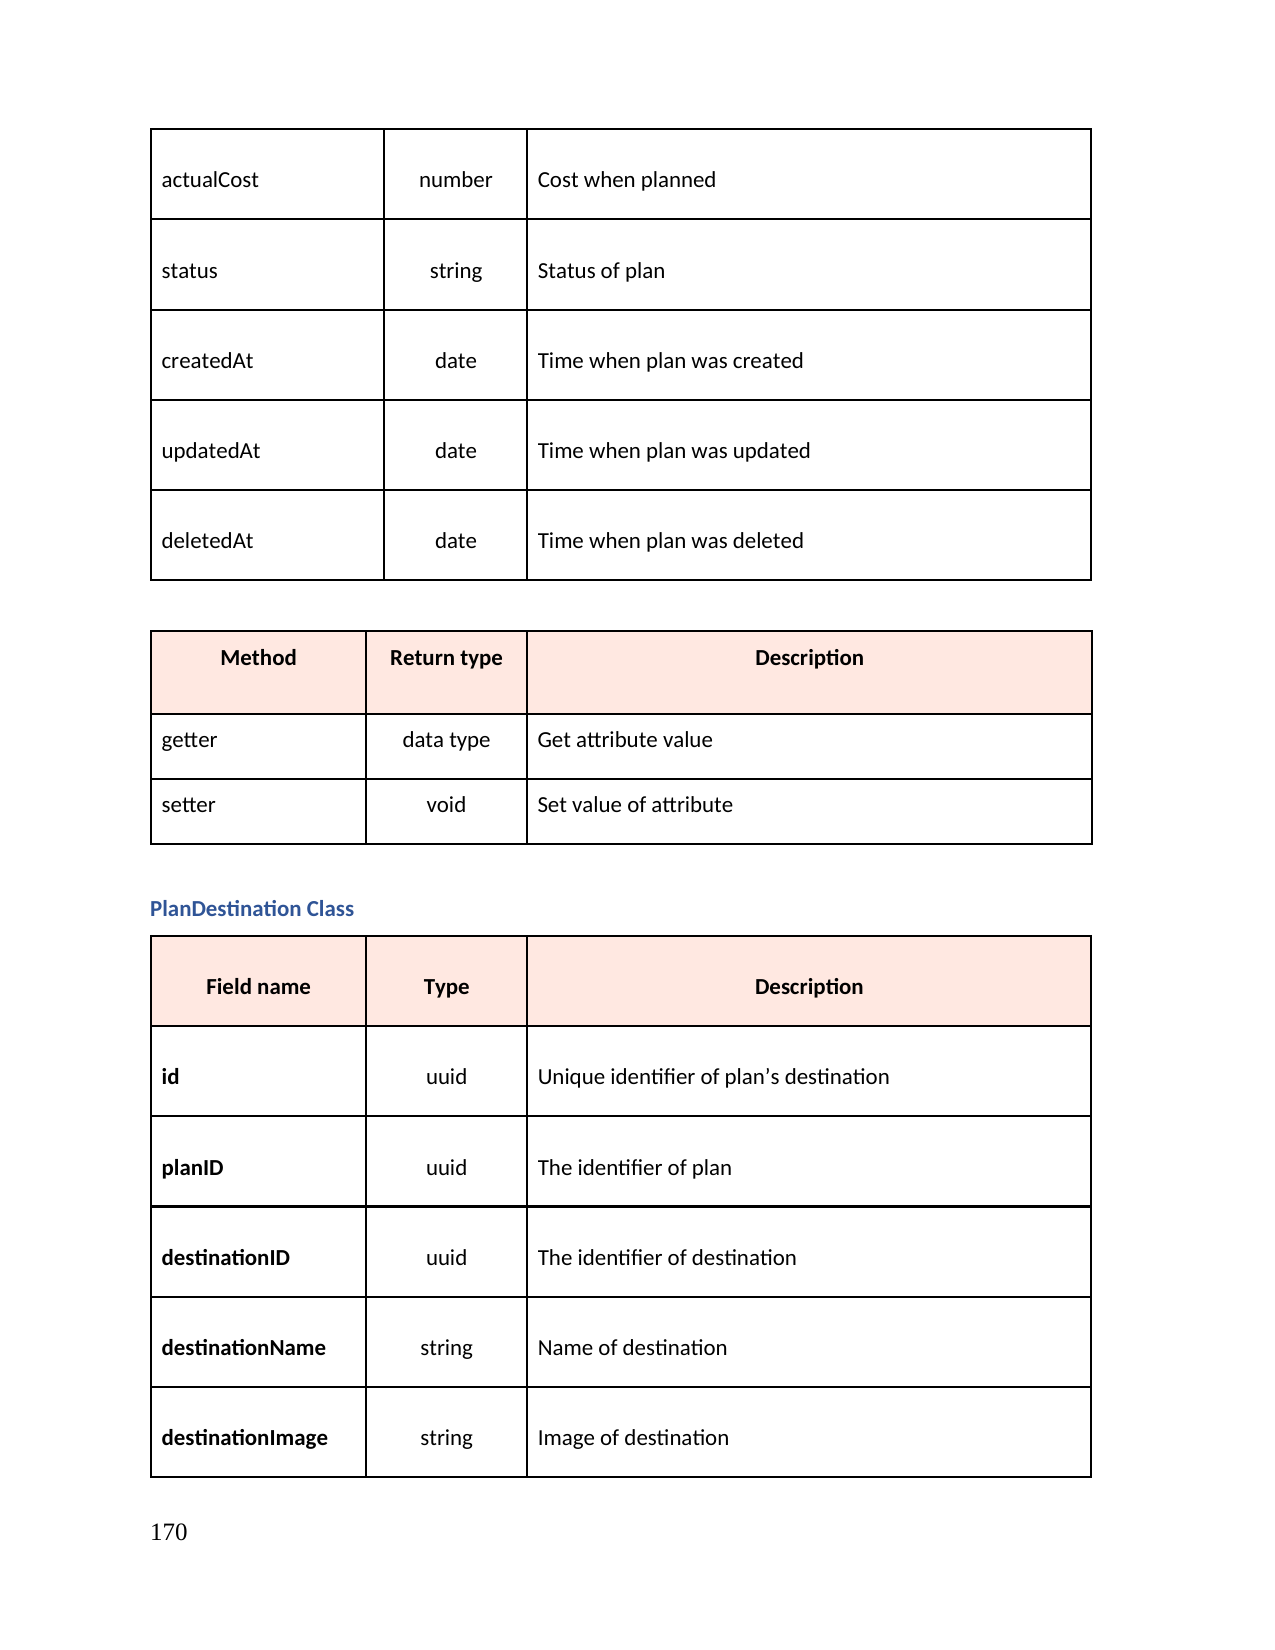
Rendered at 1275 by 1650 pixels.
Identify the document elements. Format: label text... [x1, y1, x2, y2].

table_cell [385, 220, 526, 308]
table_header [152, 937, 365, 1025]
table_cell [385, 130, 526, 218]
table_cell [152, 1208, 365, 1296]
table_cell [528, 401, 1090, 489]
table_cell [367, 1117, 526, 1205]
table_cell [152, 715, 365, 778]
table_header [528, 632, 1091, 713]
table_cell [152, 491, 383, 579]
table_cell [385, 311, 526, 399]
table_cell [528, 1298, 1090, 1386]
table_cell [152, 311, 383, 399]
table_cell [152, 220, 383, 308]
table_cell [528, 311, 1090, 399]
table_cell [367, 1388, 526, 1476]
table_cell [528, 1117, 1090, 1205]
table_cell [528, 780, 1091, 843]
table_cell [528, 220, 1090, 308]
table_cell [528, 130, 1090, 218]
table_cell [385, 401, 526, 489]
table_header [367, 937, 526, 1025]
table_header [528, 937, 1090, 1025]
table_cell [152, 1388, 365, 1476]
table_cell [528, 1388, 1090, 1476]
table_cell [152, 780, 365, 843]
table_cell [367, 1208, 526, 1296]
subtitle PlanDestination Class [150, 894, 1125, 922]
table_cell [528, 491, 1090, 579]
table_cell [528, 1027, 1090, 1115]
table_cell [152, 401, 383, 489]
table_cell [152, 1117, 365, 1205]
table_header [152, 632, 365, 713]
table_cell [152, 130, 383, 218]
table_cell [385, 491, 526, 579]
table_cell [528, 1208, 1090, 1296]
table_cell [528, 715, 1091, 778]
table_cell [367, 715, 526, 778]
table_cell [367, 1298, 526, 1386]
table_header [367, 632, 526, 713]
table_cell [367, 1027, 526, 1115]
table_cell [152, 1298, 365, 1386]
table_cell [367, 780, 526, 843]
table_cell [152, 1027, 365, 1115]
